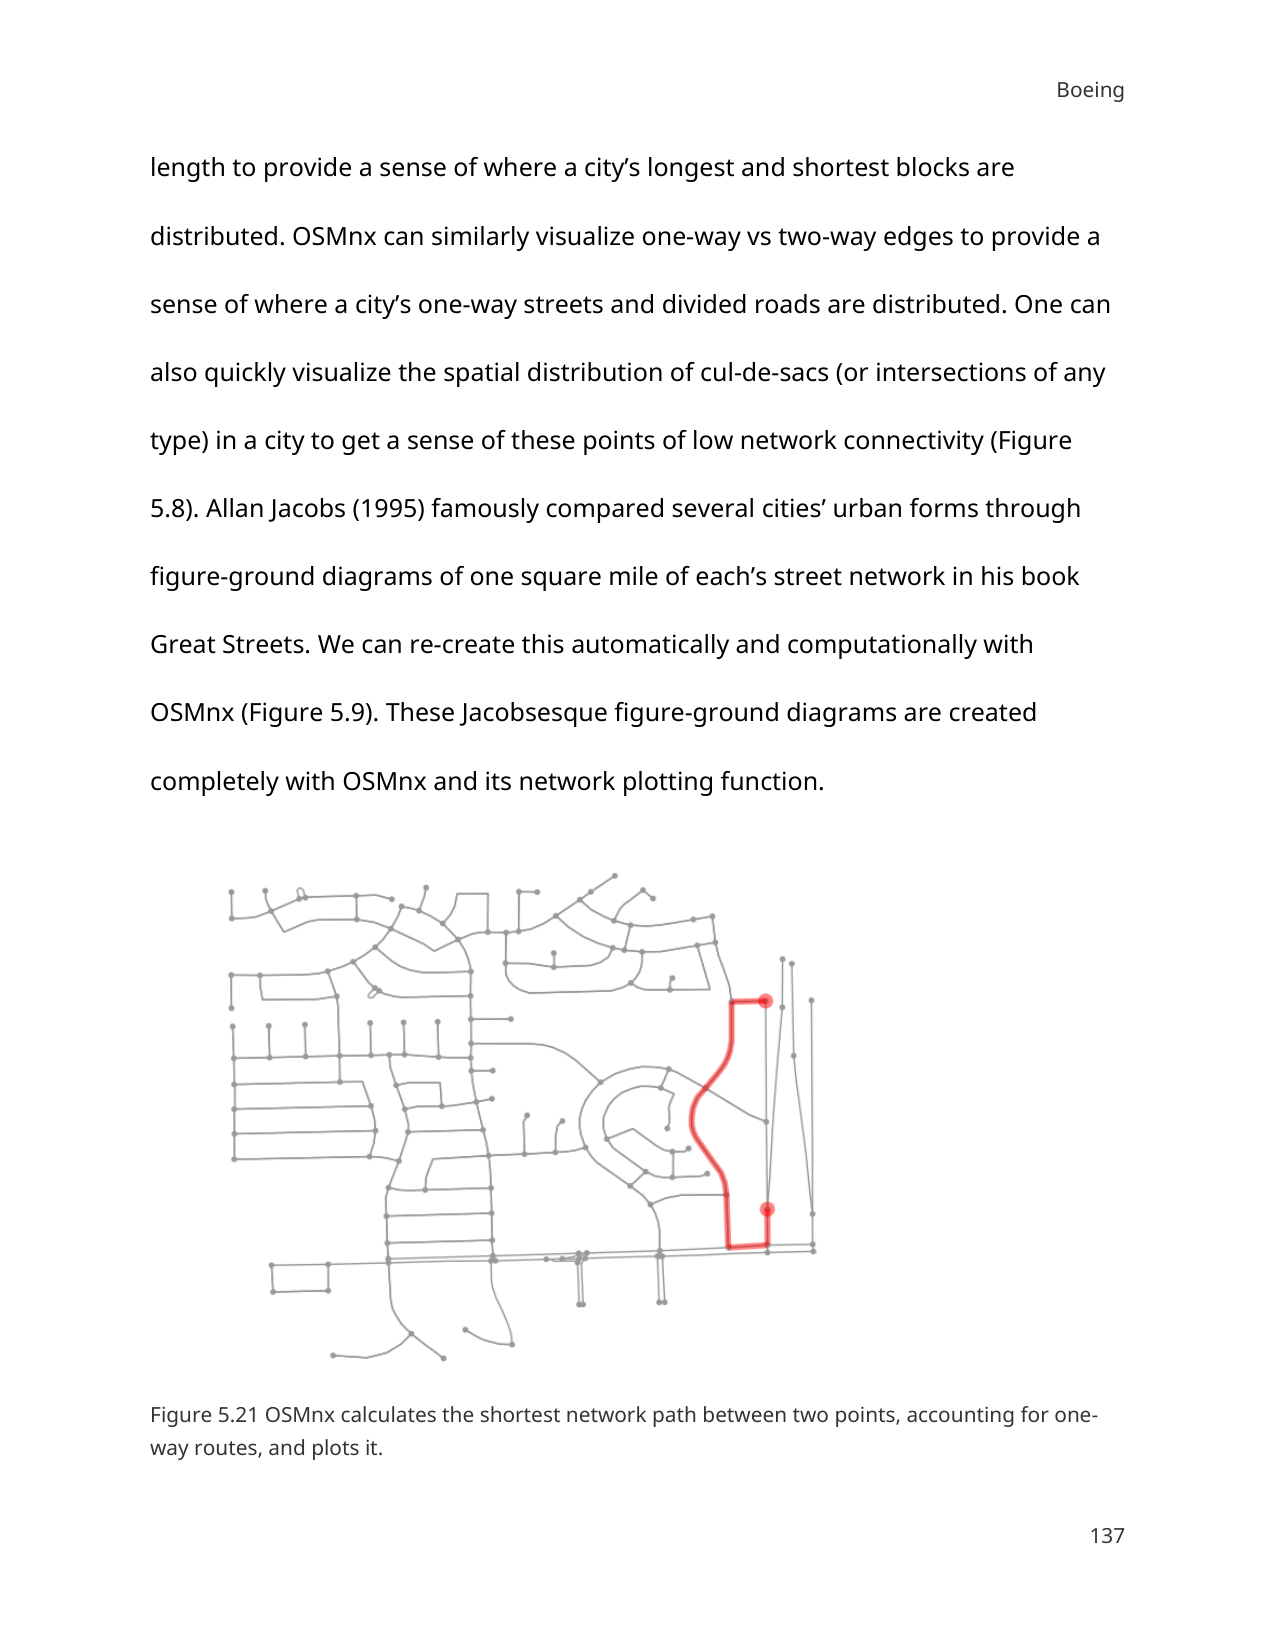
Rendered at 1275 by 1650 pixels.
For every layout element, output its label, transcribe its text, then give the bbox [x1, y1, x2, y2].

picture [150, 856, 835, 1400]
text Figure 5.7 OSMnx calculates the shortest network path between two points, accounting for one-way routes, and plots it. [150, 1400, 1125, 1461]
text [150, 150, 1125, 797]
